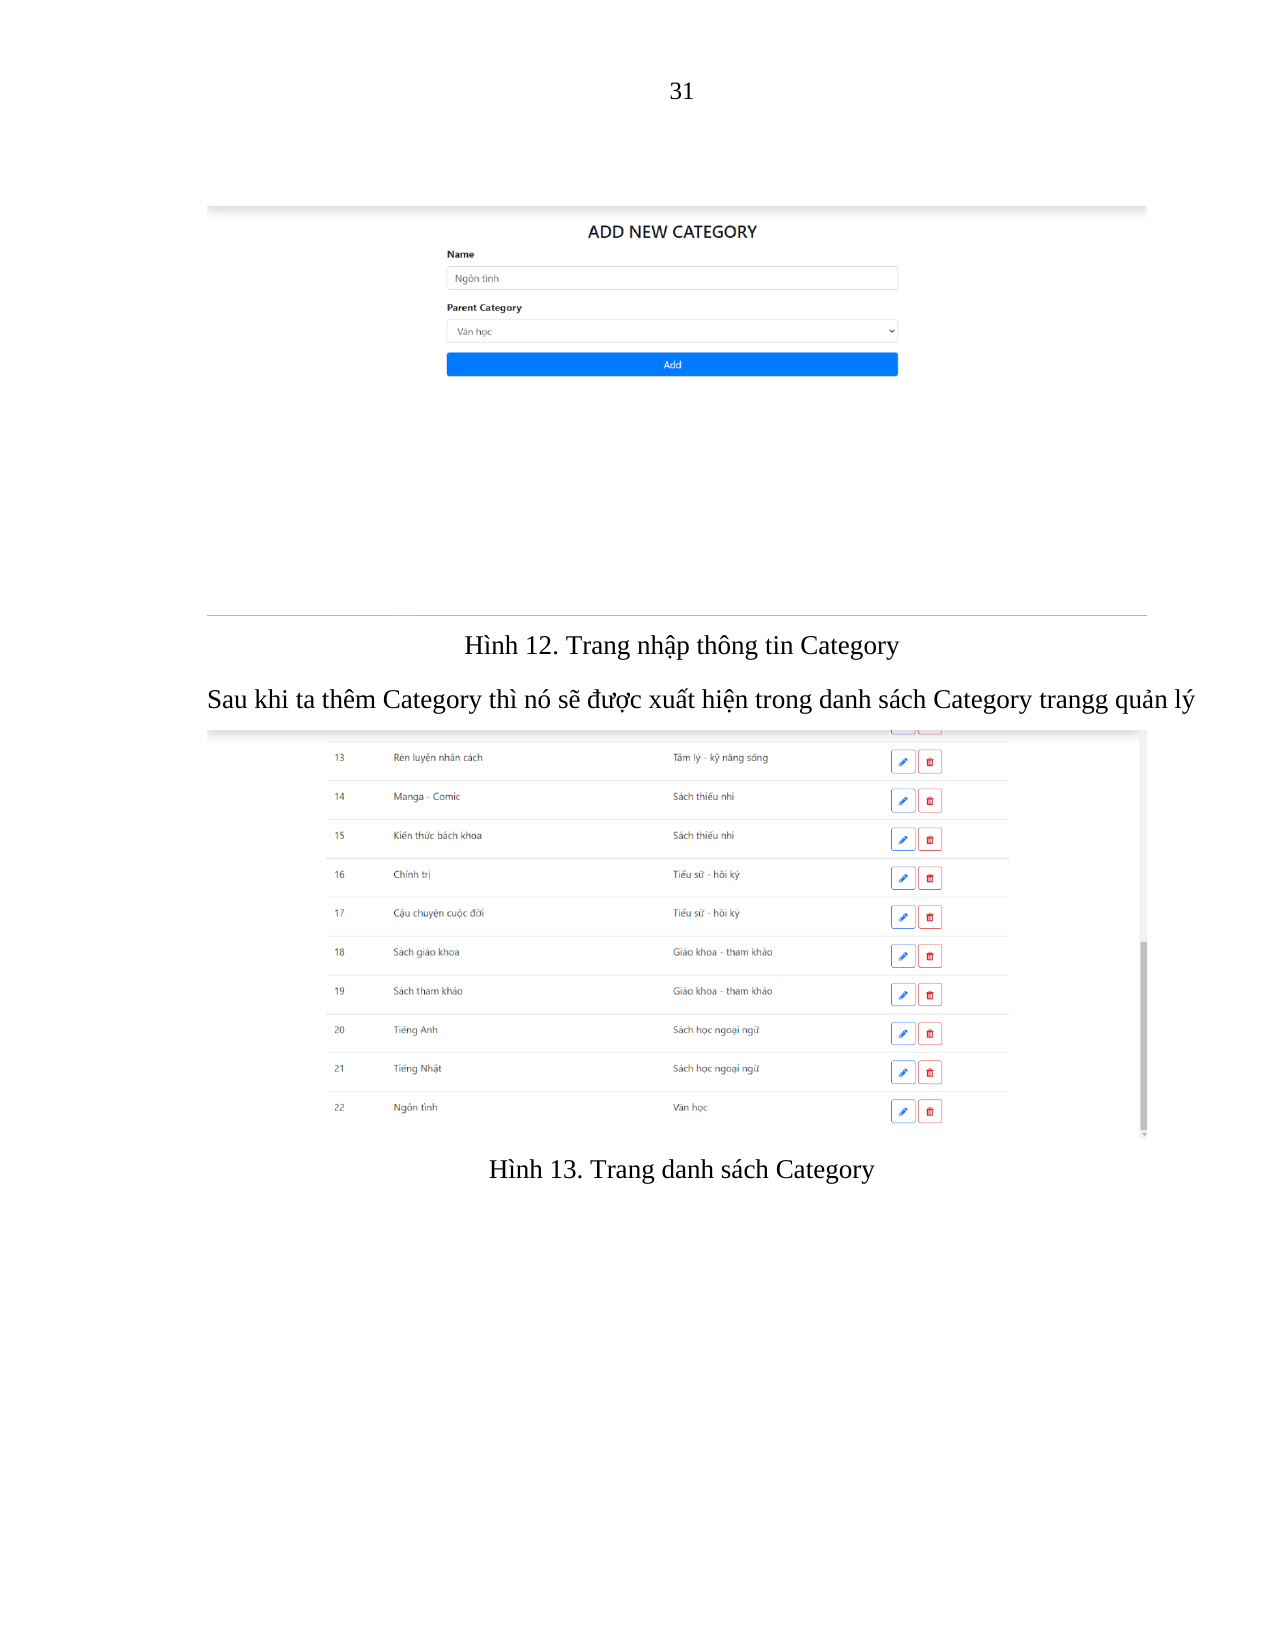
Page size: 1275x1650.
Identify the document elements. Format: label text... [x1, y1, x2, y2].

picture [206, 730, 1148, 1139]
text Hình 12. Trang nhập thông tin Category [207, 629, 1157, 661]
text Sau khi ta thêm Category thì nó sẽ được xuất hiện trong danh sách Category trangg quản lý [207, 683, 1229, 714]
text Hình 13. Trang danh sách Category [207, 1153, 1157, 1184]
picture [206, 206, 1148, 616]
